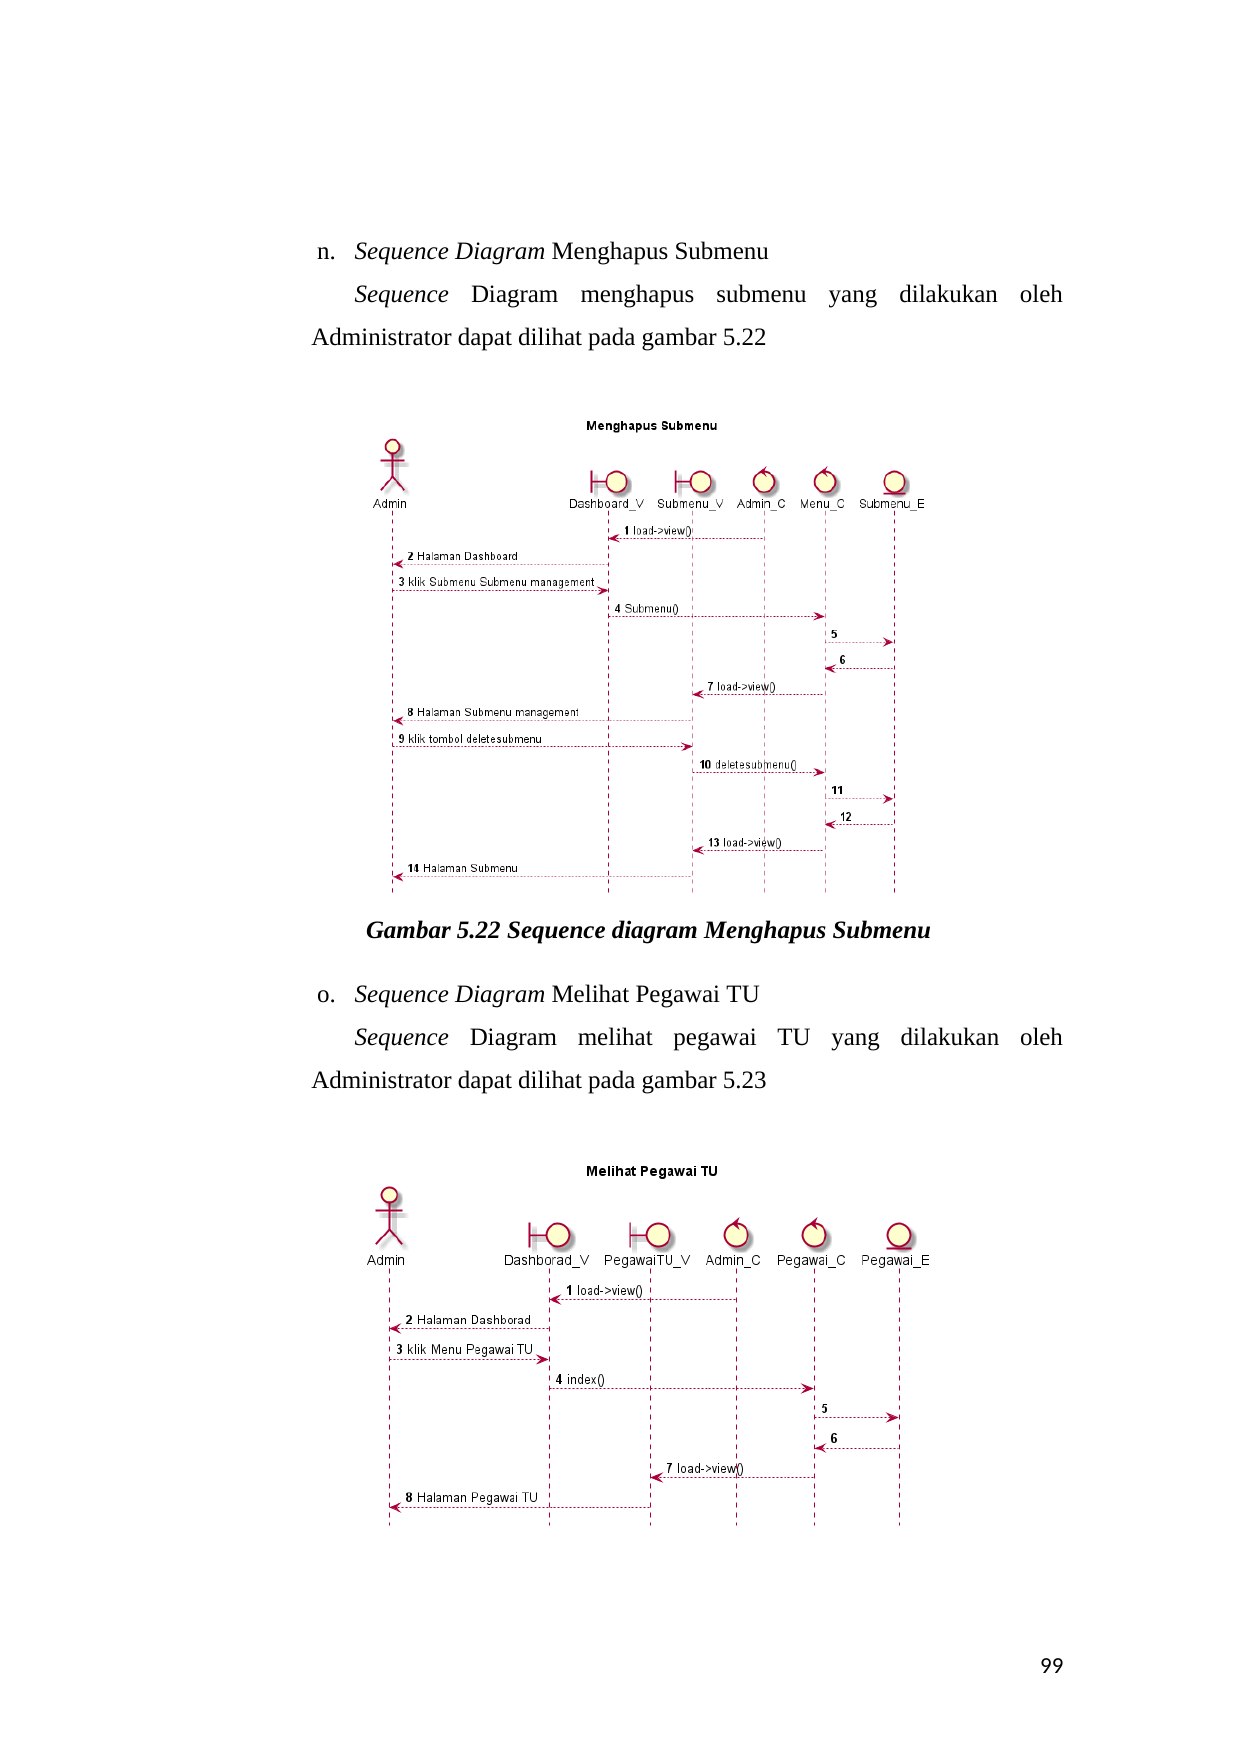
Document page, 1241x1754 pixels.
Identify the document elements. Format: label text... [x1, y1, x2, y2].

list Sequence Diagram Menghapus Submenu [317, 236, 1063, 265]
picture [366, 408, 933, 901]
list Sequence Diagram menghapus submenu yang dilakukan oleh Administrator dapat dilihat pada gambar 5.22 [311, 279, 1063, 351]
picture [359, 1151, 940, 1535]
list Sequence Diagram melihat pegawai TU yang dilakukan oleh Administrator dapat dilihat pada gambar 5.23 [311, 1022, 1063, 1094]
list Sequence Diagram Melihat Pegawai TU [317, 979, 1063, 1008]
text Gambar 5.22 Sequence diagram Menghapus Submenu [236, 915, 1063, 944]
